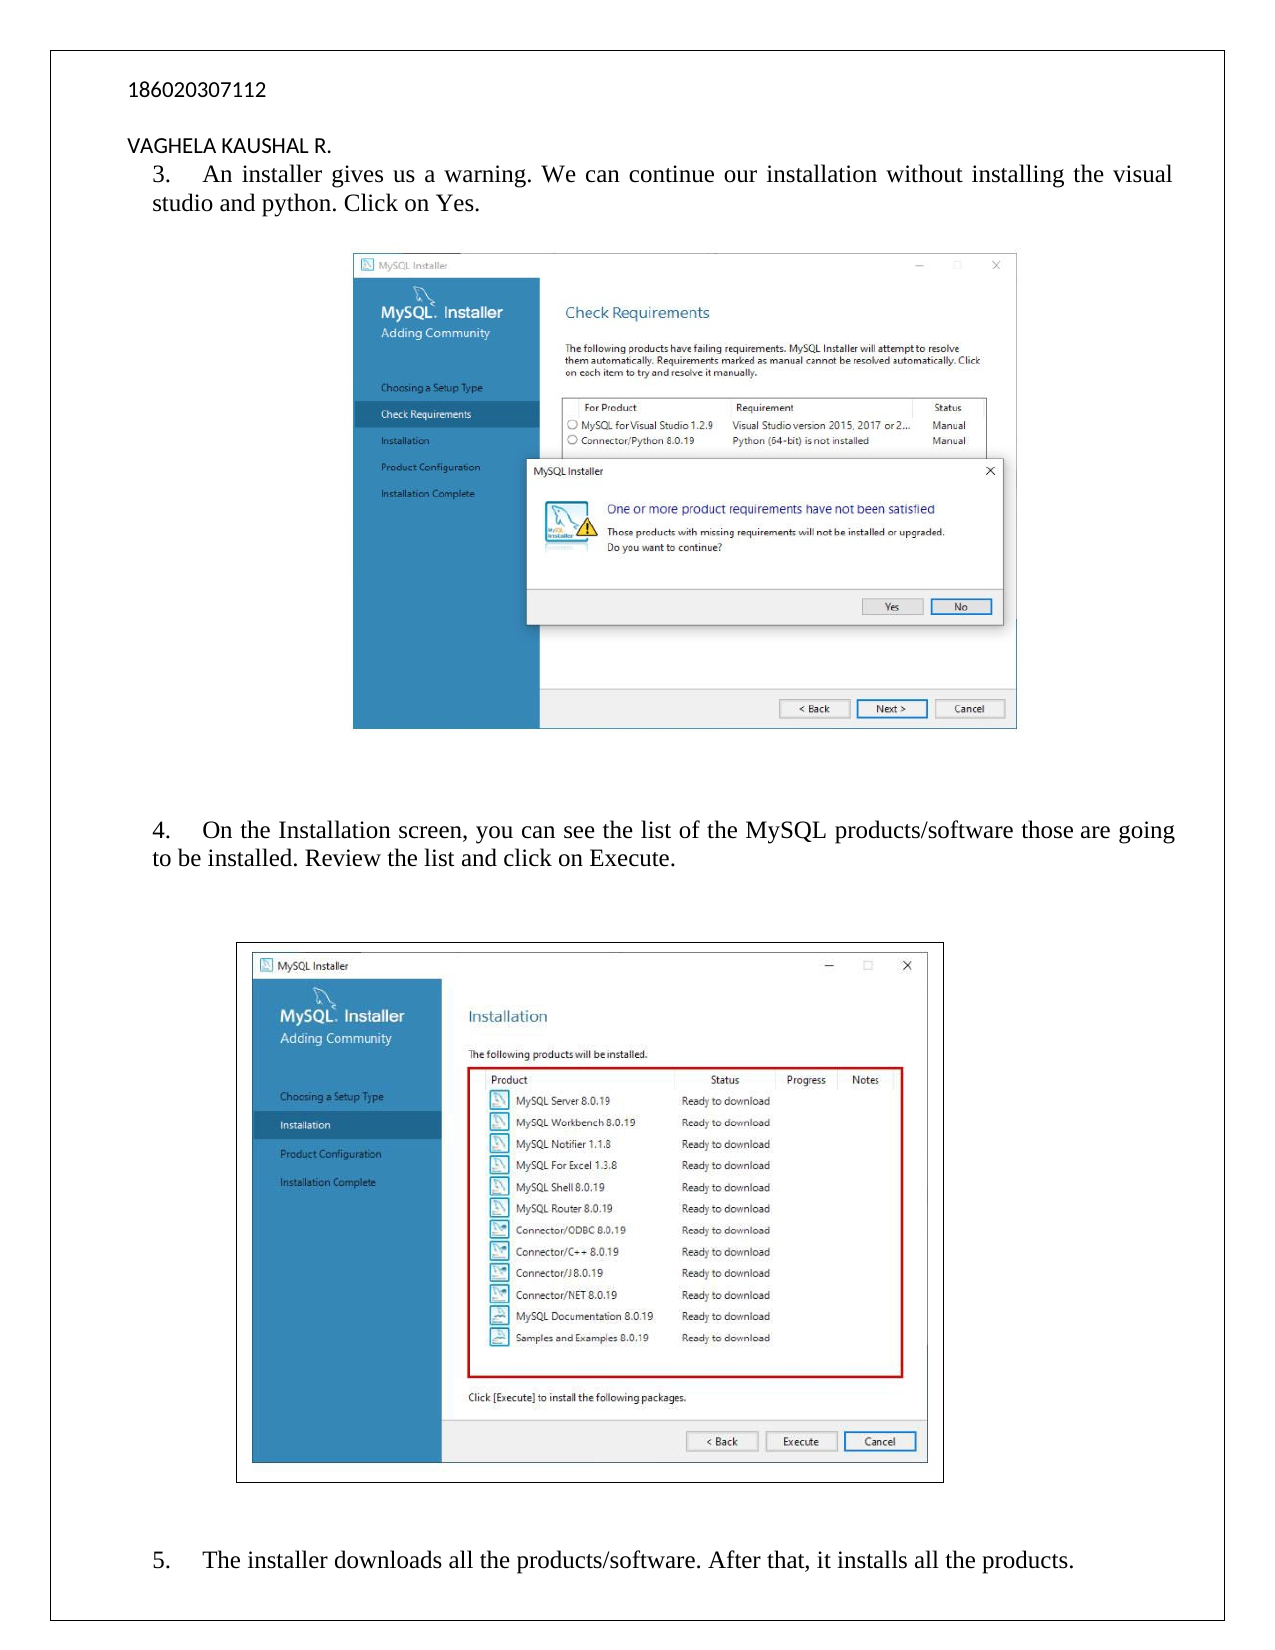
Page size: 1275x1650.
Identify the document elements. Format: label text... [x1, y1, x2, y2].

picture [343, 240, 1038, 743]
picture [237, 943, 943, 1482]
list On the Installation screen, you can see the list of the MySQL products/software those are going to be installed. Review the list and click on Execute. [152, 815, 1175, 872]
list The installer downloads all the products/software. After that, it installs all the products. [152, 1545, 1175, 1574]
list An installer gives us a warning. We can continue our installation without installing the visual studio and python. Click on Yes. [152, 159, 1175, 217]
